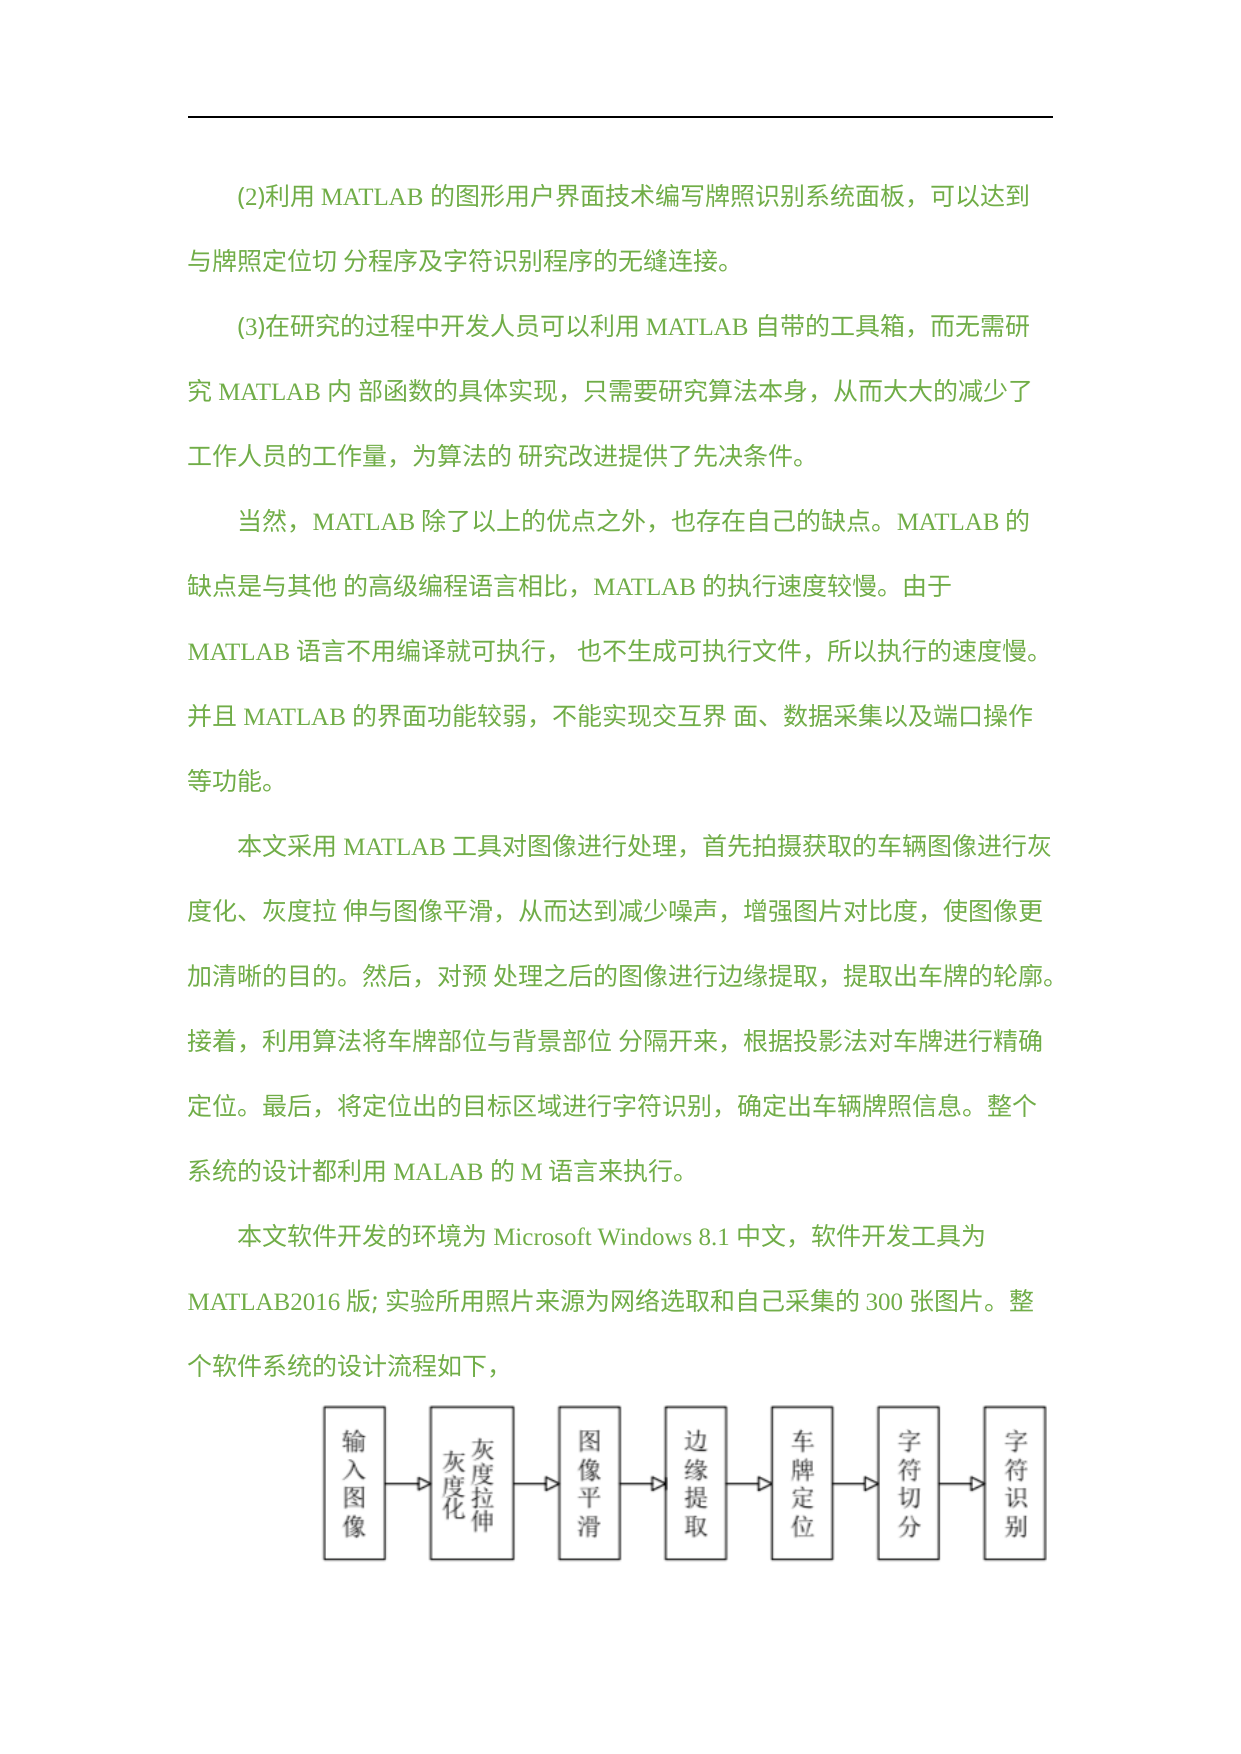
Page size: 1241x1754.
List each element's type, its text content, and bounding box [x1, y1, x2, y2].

picture [237, 1397, 1103, 1567]
text 当然，MATLAB 除了以上的优点之外，也存在自己的缺点。MATLAB 的缺点是与其他 的高级编程语言相比，MATLAB 的执行速度较慢。由于 MATLAB 语言不用编译就可执行， 也不生成可执行文件，所以执行的速度慢。并且 MATLAB 的界面功能较弱，不能实现交互界 面、数据采集以及端口操作等功能。 [187, 487, 1053, 812]
text (2)利用 MATLAB 的图形用户界面技术编写牌照识别系统面板，可以达到与牌照定位切 分程序及字符识别程序的无缝连接。 [187, 162, 1053, 292]
text (3)在研究的过程中开发人员可以利用 MATLAB 自带的工具箱，而无需研究 MATLAB 内 部函数的具体实现，只需要研究算法本身，从而大大的减少了工作人员的工作量，为算法的 研究改进提供了先决条件。 [187, 292, 1053, 487]
text 本文软件开发的环境为 Microsoft Windows 8.1 中文，软件开发工具为 MATLAB2016 版; 实验所用照片来源为网络选取和自己采集的 300 张图片。整个软件系统的设计流程如下， [187, 1202, 1053, 1397]
text 本文采用 MATLAB 工具对图像进行处理，首先拍摄获取的车辆图像进行灰度化、灰度拉 伸与图像平滑，从而达到减少噪声，增强图片对比度，使图像更加清晰的目的。然后，对预 处理之后的图像进行边缘提取，提取出车牌的轮廓。接着，利用算法将车牌部位与背景部位 分隔开来，根据投影法对车牌进行精确定位。最后，将定位出的目标区域进行字符识别，确定出车辆牌照信息。整个系统的设计都利用 MALAB 的 M 语言来执行。 [187, 812, 1053, 1202]
